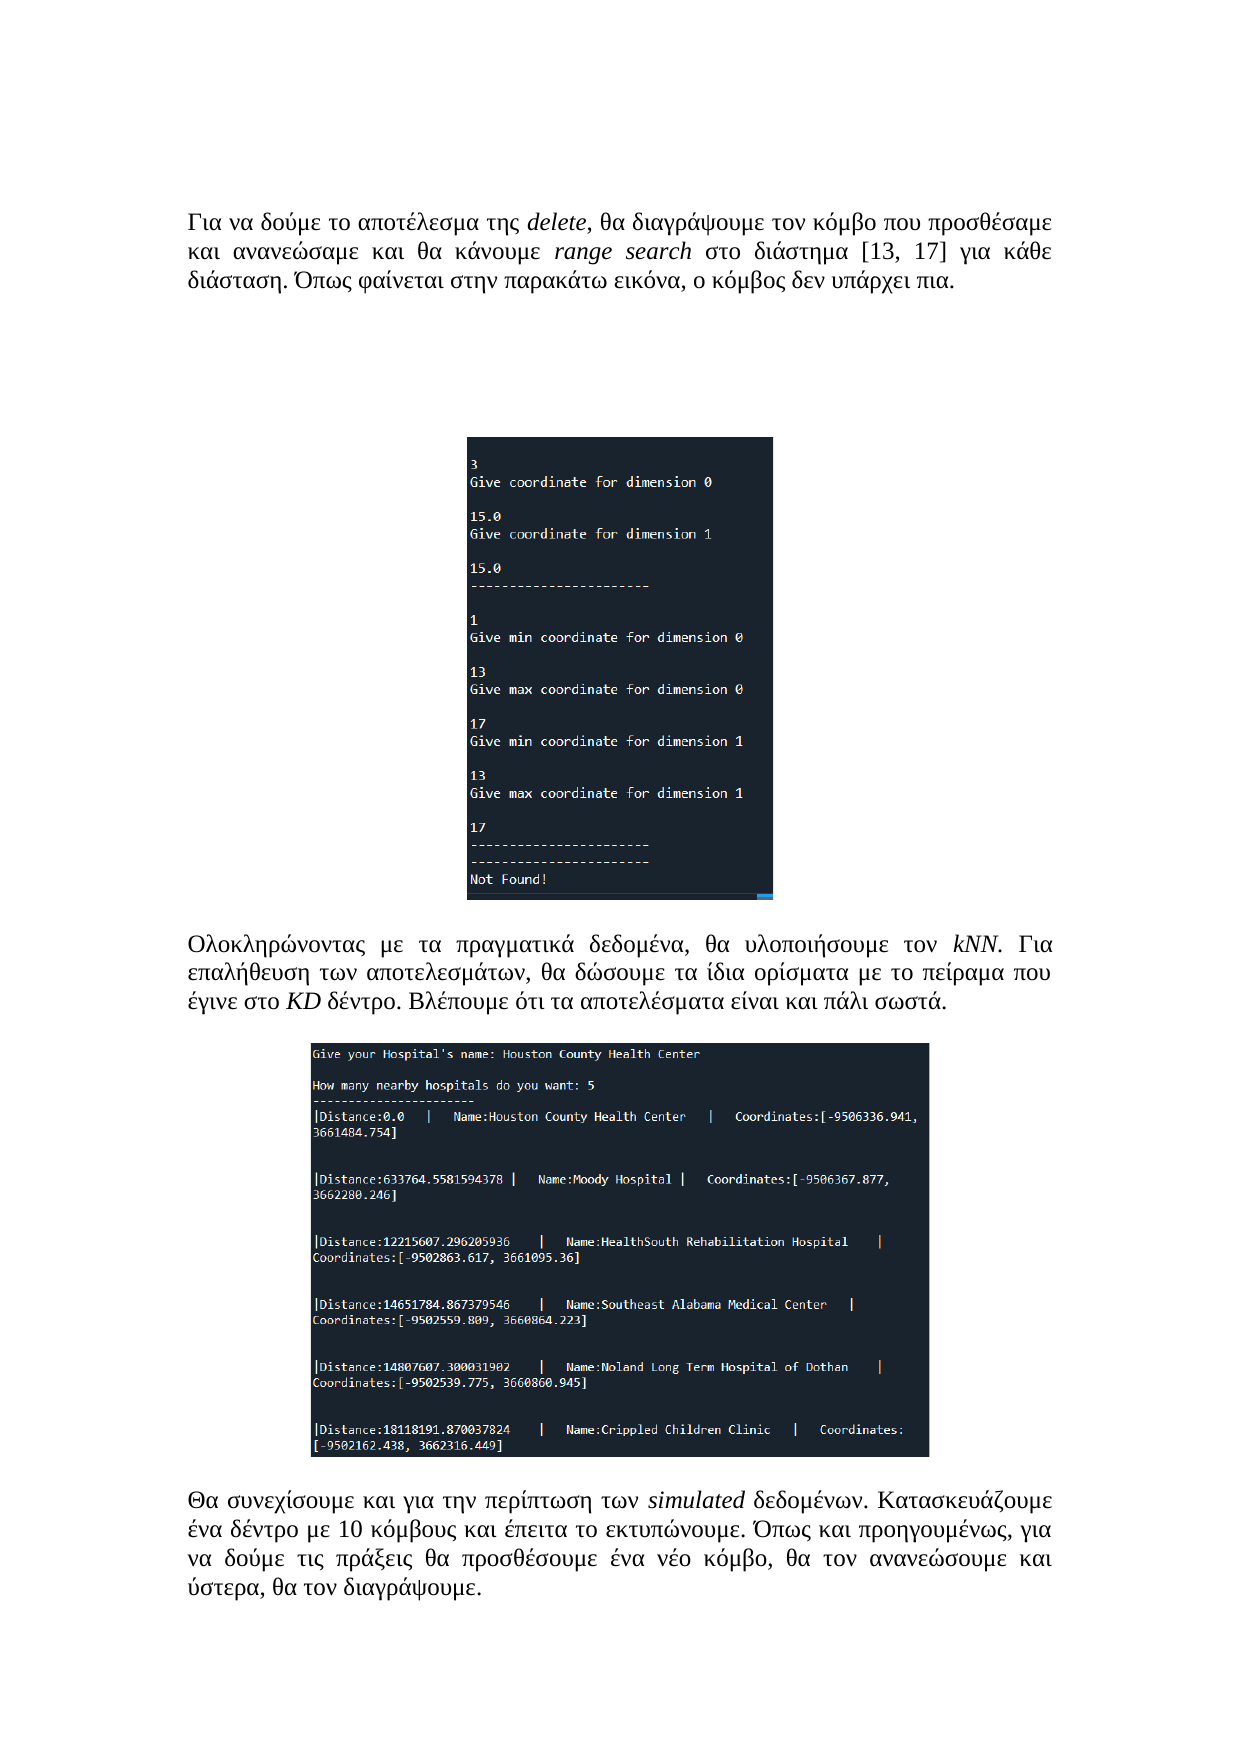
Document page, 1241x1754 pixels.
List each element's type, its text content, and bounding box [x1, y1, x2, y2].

text Θα συνεχίσουμε και για την περίπτωση των simulated δεδομένων. Κατασκευάζουμε ένα δέντρο με 10 κόμβους και έπειτα το εκτυπώνουμε. Όπως και προηγουμένως, για να δούμε τις πράξεις θα προσθέσουμε ένα νέο κόμβο, θα τον ανανεώσουμε και ύστερα, θα τον διαγράψουμε. [187, 1486, 1053, 1601]
picture [467, 437, 774, 900]
text Ολοκληρώνοντας με τα πραγματικά δεδομένα, θα υλοποιήσουμε τον kNN. Για επαλήθευση των αποτελεσμάτων, θα δώσουμε τα ίδια ορίσματα με το πείραμα που έγινε στο KD δέντρο. Βλέπουμε ότι τα αποτελέσματα είναι και πάλι σωστά. [187, 929, 1053, 1015]
picture [310, 1043, 930, 1457]
text Για να δούμε το αποτέλεσμα της delete, θα διαγράψουμε τον κόμβο που προσθέσαμε και ανανεώσαμε και θα κάνουμε range search στο διάστημα [13, 17] για κάθε διάσταση. Όπως φαίνεται στην παρακάτω εικόνα, ο κόμβος δεν υπάρχει πια. [187, 207, 1053, 294]
